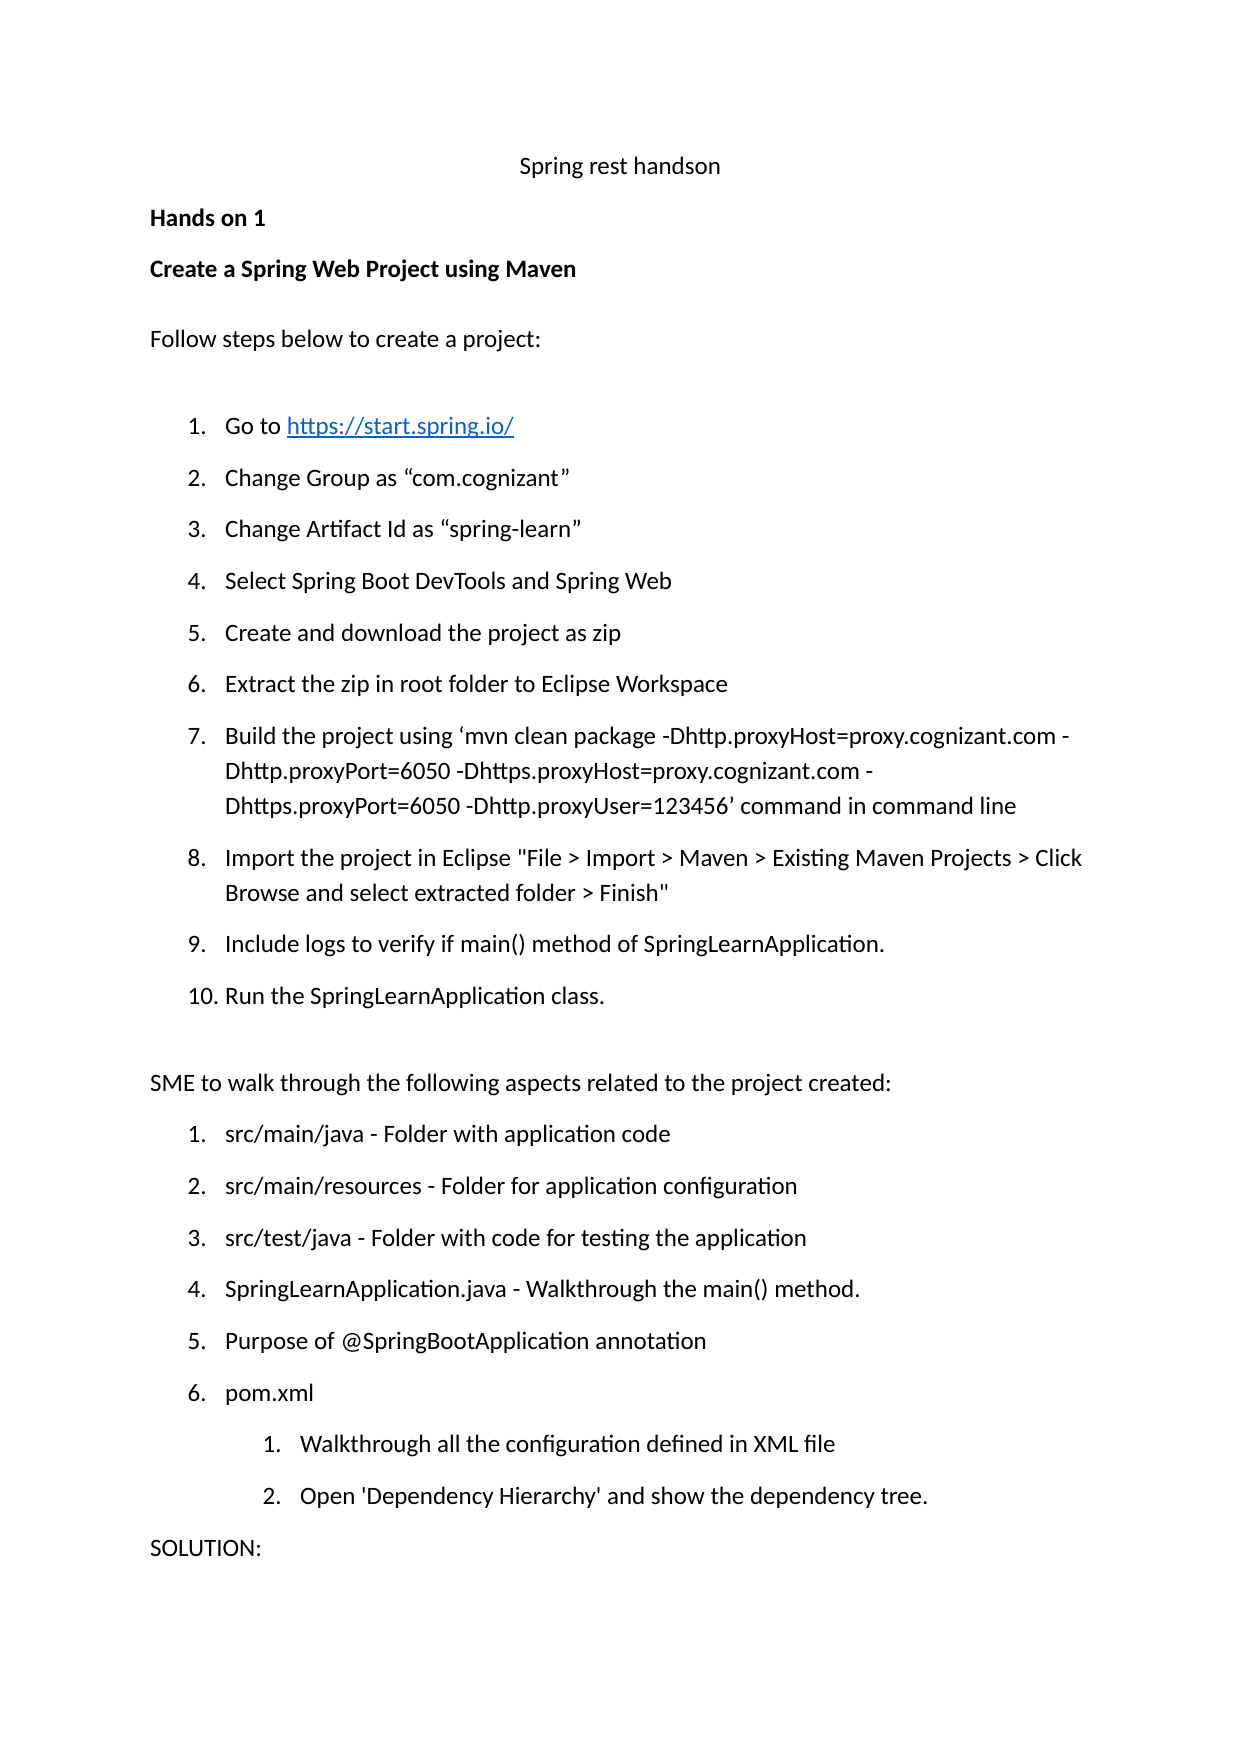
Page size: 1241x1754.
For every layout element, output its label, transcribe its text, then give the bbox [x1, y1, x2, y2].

list Run the SpringLearnApplication class. [187, 980, 1090, 1011]
list pom.xml [187, 1377, 1090, 1407]
list Change Artifact Id as “spring-learn” [187, 513, 1090, 544]
text Hands on 1 [150, 202, 1090, 232]
list Go to https://start.spring.io/ [187, 410, 1090, 441]
list Create and download the project as zip [187, 617, 1090, 647]
list Change Group as “com.cognizant” [187, 462, 1090, 492]
list Extract the zip in root folder to Eclipse Workspace [187, 668, 1090, 699]
list Build the project using ‘mvn clean package -Dhttp.proxyHost=proxy.cognizant.com -Dhttp.proxyPort=6050 -Dhttps.proxyHost=proxy.cognizant.com -Dhttps.proxyPort=6050 -Dhttp.proxyUser=123456’ command in command line [187, 720, 1090, 821]
text Create a Spring Web Project using Maven Follow steps below to create a project: [150, 253, 1090, 389]
list src/test/java - Folder with code for testing the application [187, 1222, 1090, 1252]
list Walkthrough all the configuration defined in XML file [262, 1428, 1090, 1459]
list Import the project in Eclipse "File > Import > Maven > Existing Maven Projects > Click Browse and select extracted folder > Finish" [187, 842, 1090, 907]
list Select Spring Boot DevTools and Spring Web [187, 565, 1090, 596]
list src/main/resources - Folder for application configuration [187, 1170, 1090, 1201]
list Purpose of @SpringBootApplication annotation [187, 1325, 1090, 1356]
text SME to walk through the following aspects related to the project created: [150, 1032, 1090, 1097]
list SpringLearnApplication.java - Walkthrough the main() method. [187, 1273, 1090, 1304]
list src/main/java - Folder with application code [187, 1118, 1090, 1149]
list Include logs to verify if main() method of SpringLearnApplication. [187, 928, 1090, 959]
list Open 'Dependency Hierarchy' and show the dependency tree. [262, 1480, 1090, 1511]
text Spring rest handson [150, 150, 1090, 181]
text SOLUTION: [150, 1532, 1090, 1562]
